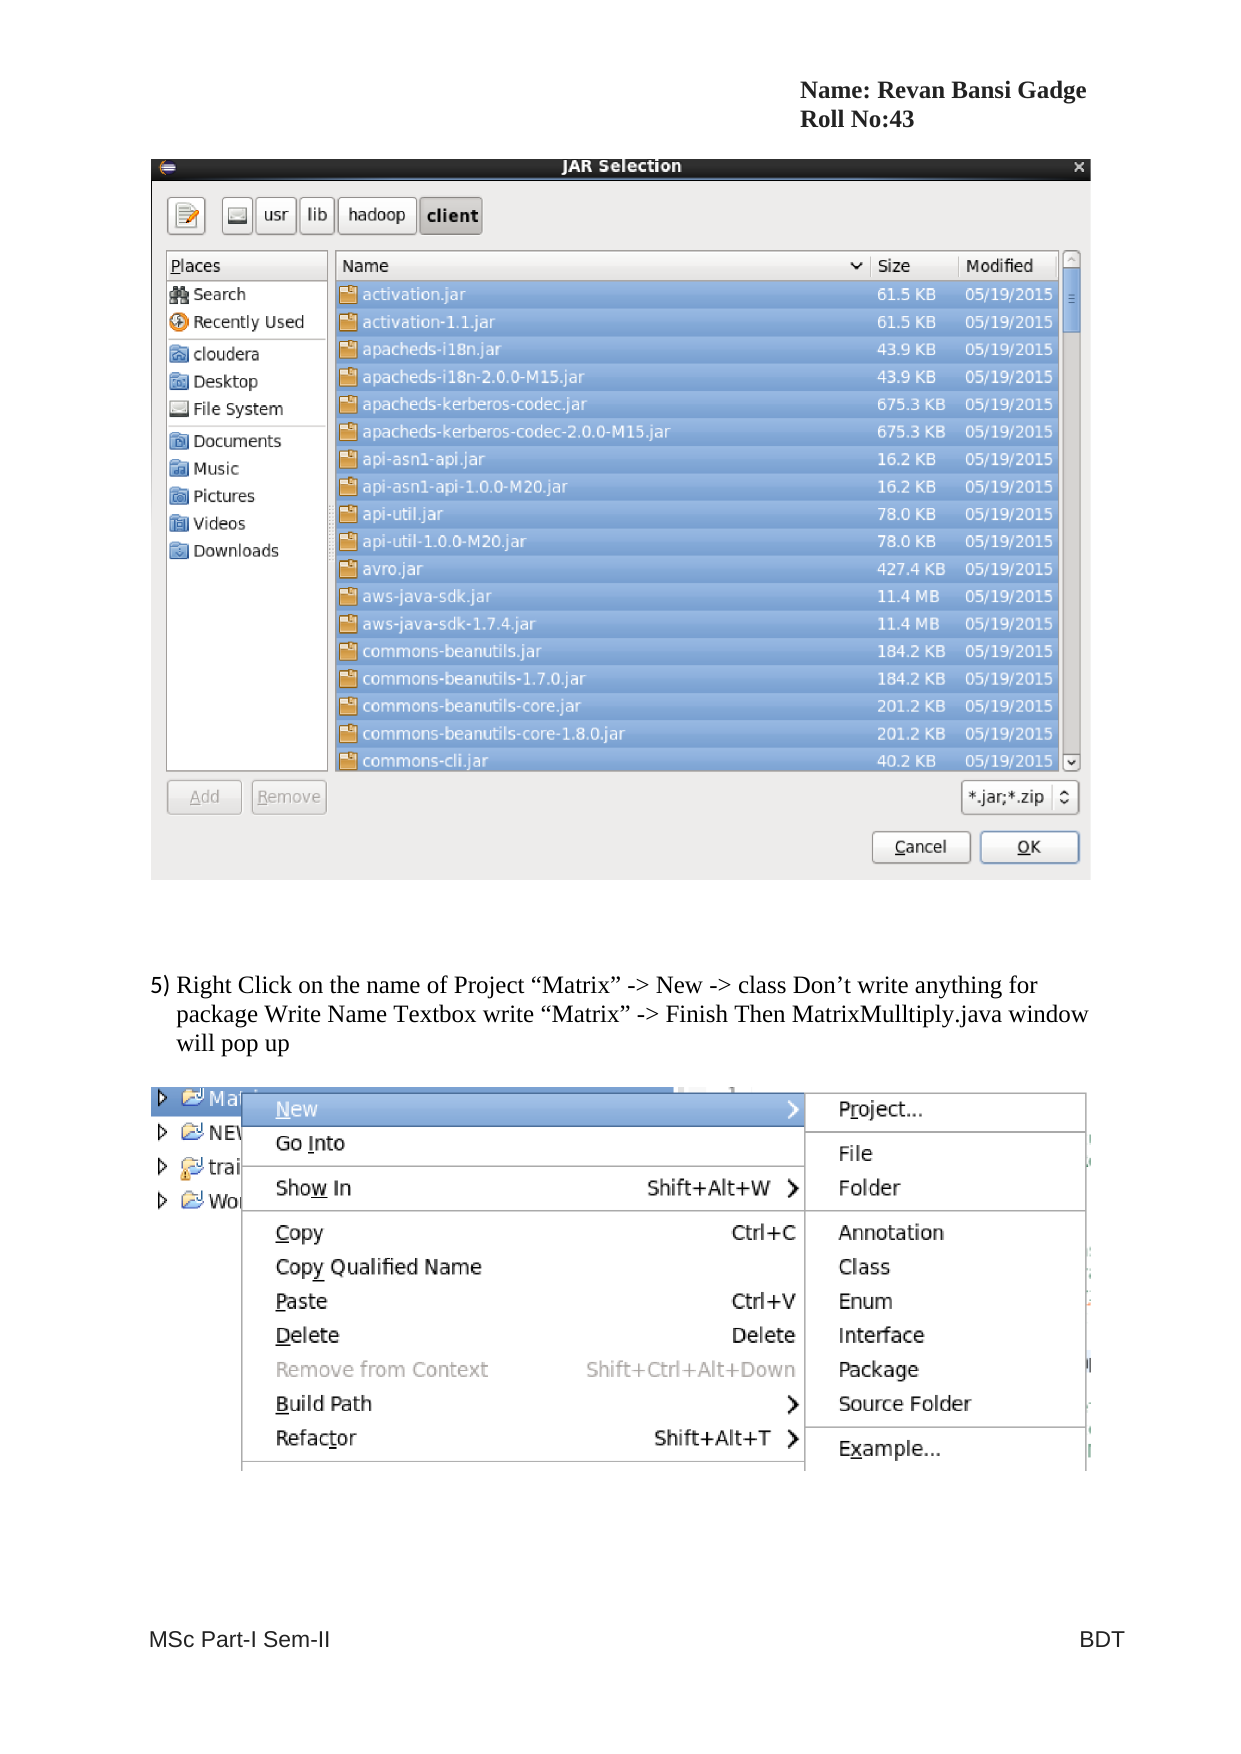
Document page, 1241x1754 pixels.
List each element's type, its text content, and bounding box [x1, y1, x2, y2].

list Right Click on the name of Project “Matrix” -> New -> class Don’t write anything for package Write Name Textbox write “Matrix” -> Finish Then MatrixMulltiply.java window will pop up [150, 969, 1090, 1057]
picture [150, 158, 1091, 880]
picture [150, 1087, 1091, 1471]
